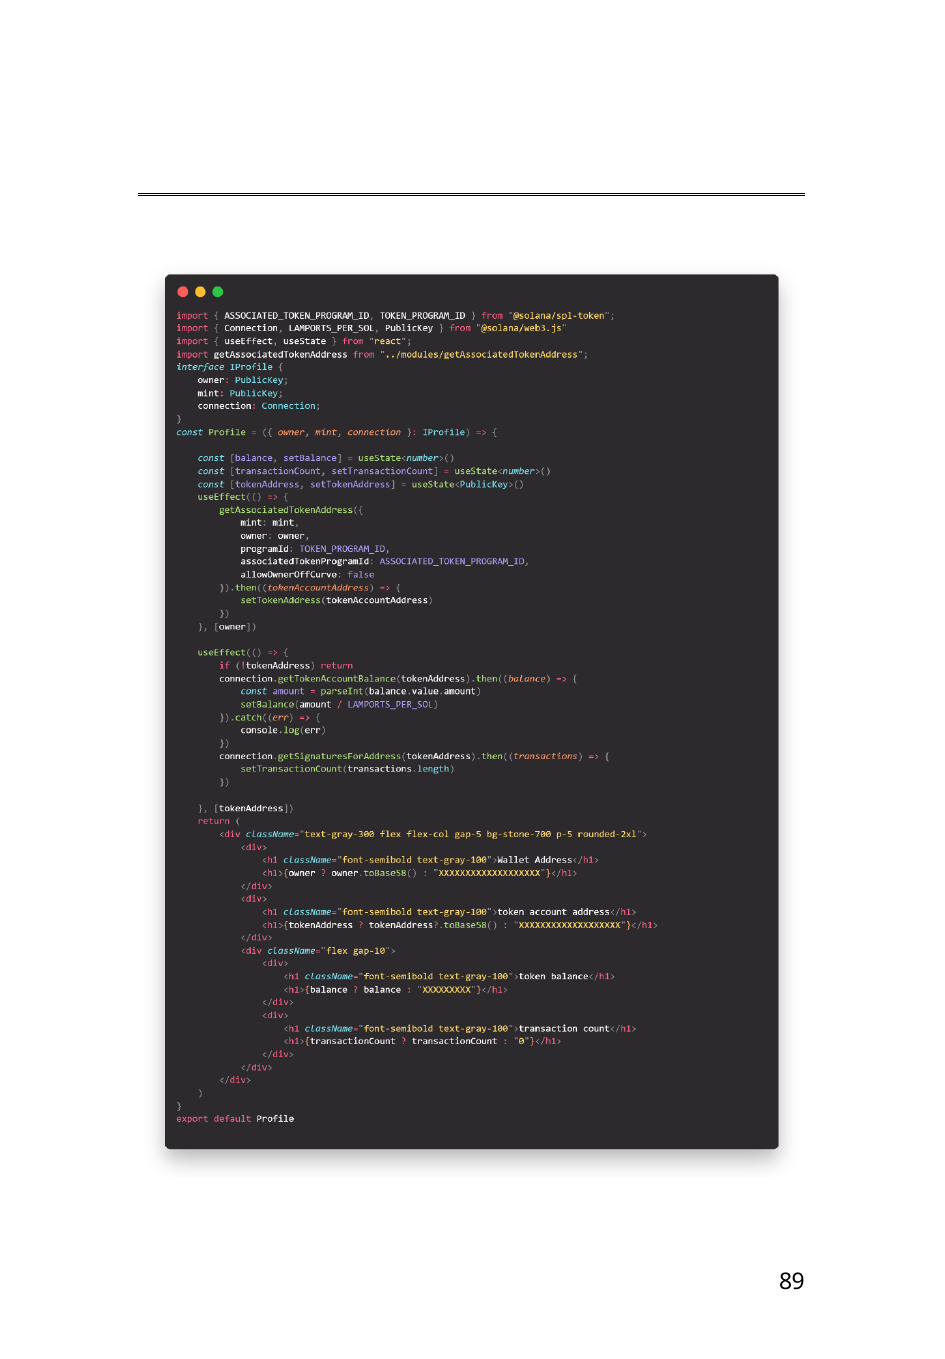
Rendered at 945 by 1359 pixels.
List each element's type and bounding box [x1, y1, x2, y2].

picture [137, 246, 805, 1177]
